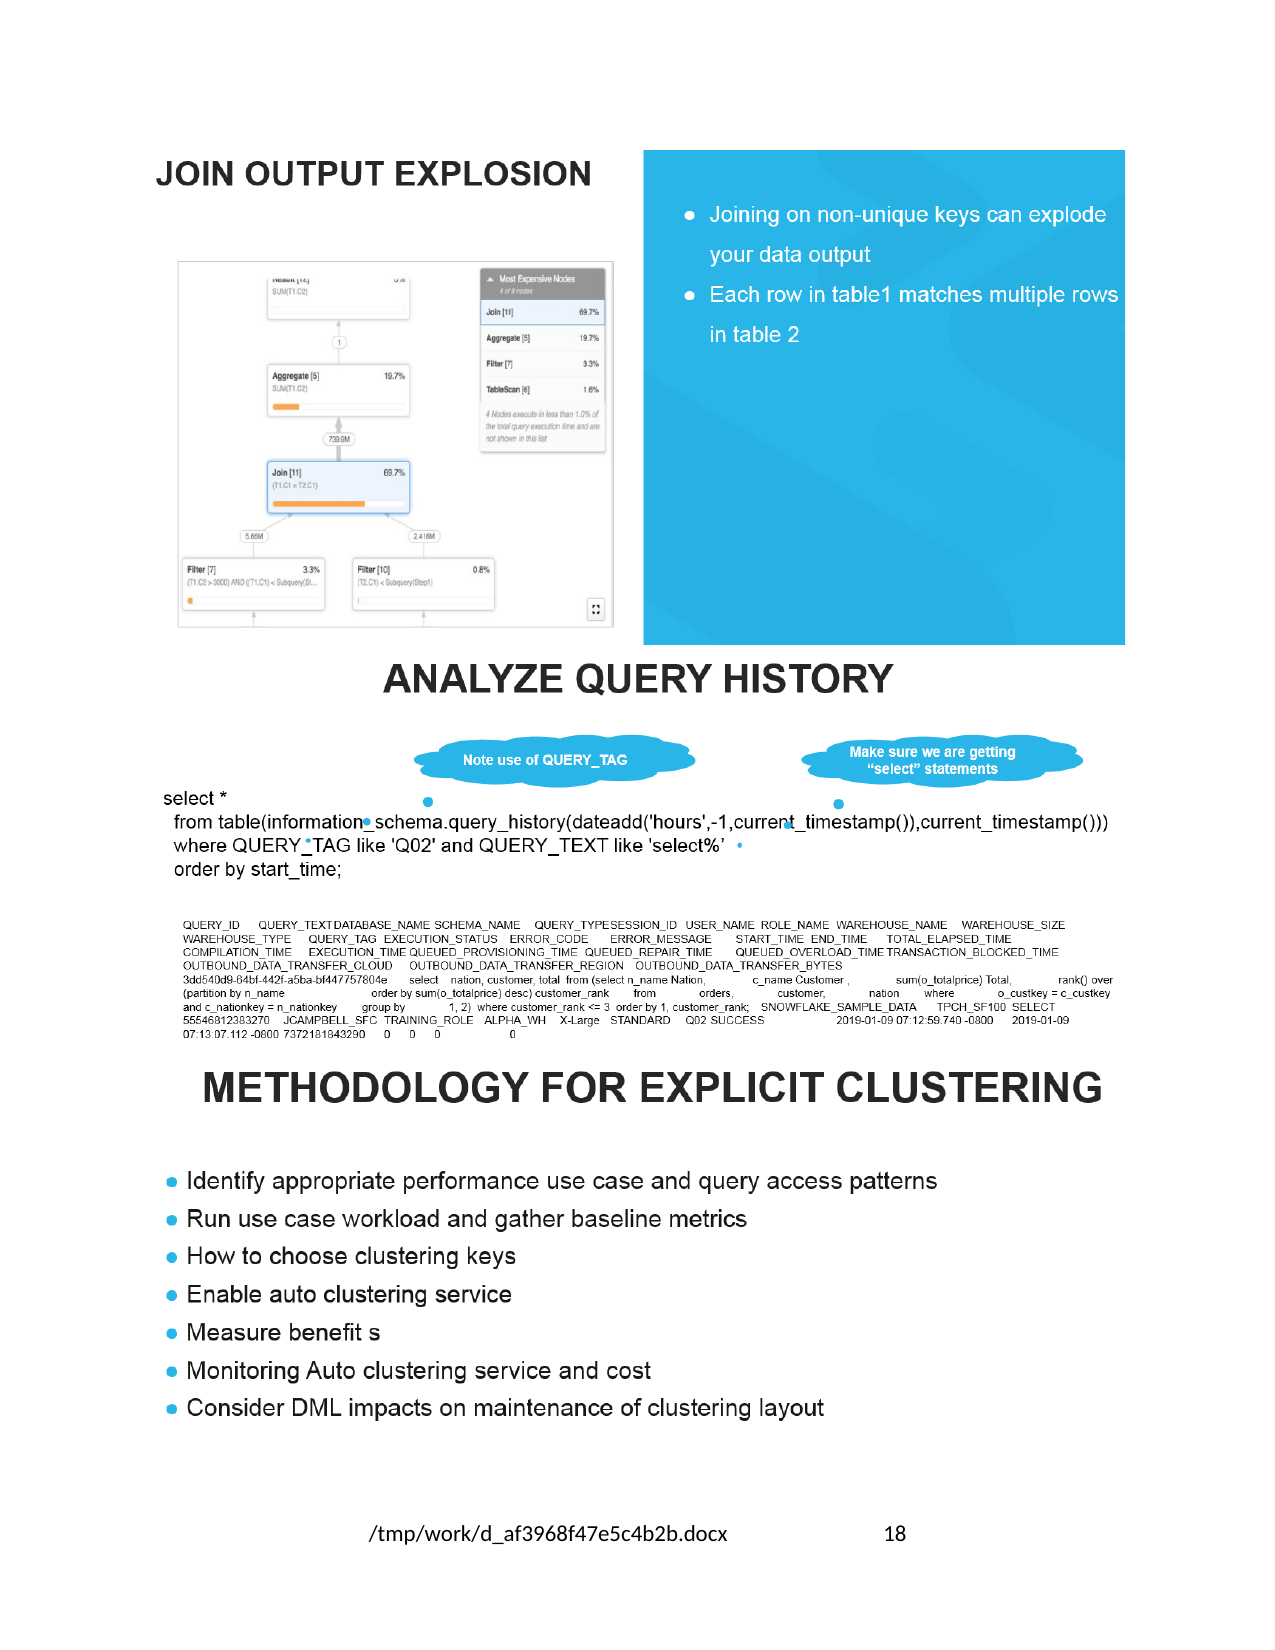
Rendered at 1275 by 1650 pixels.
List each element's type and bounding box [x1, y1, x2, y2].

picture [150, 647, 1125, 1066]
picture [150, 150, 1125, 645]
picture [150, 1067, 1125, 1435]
